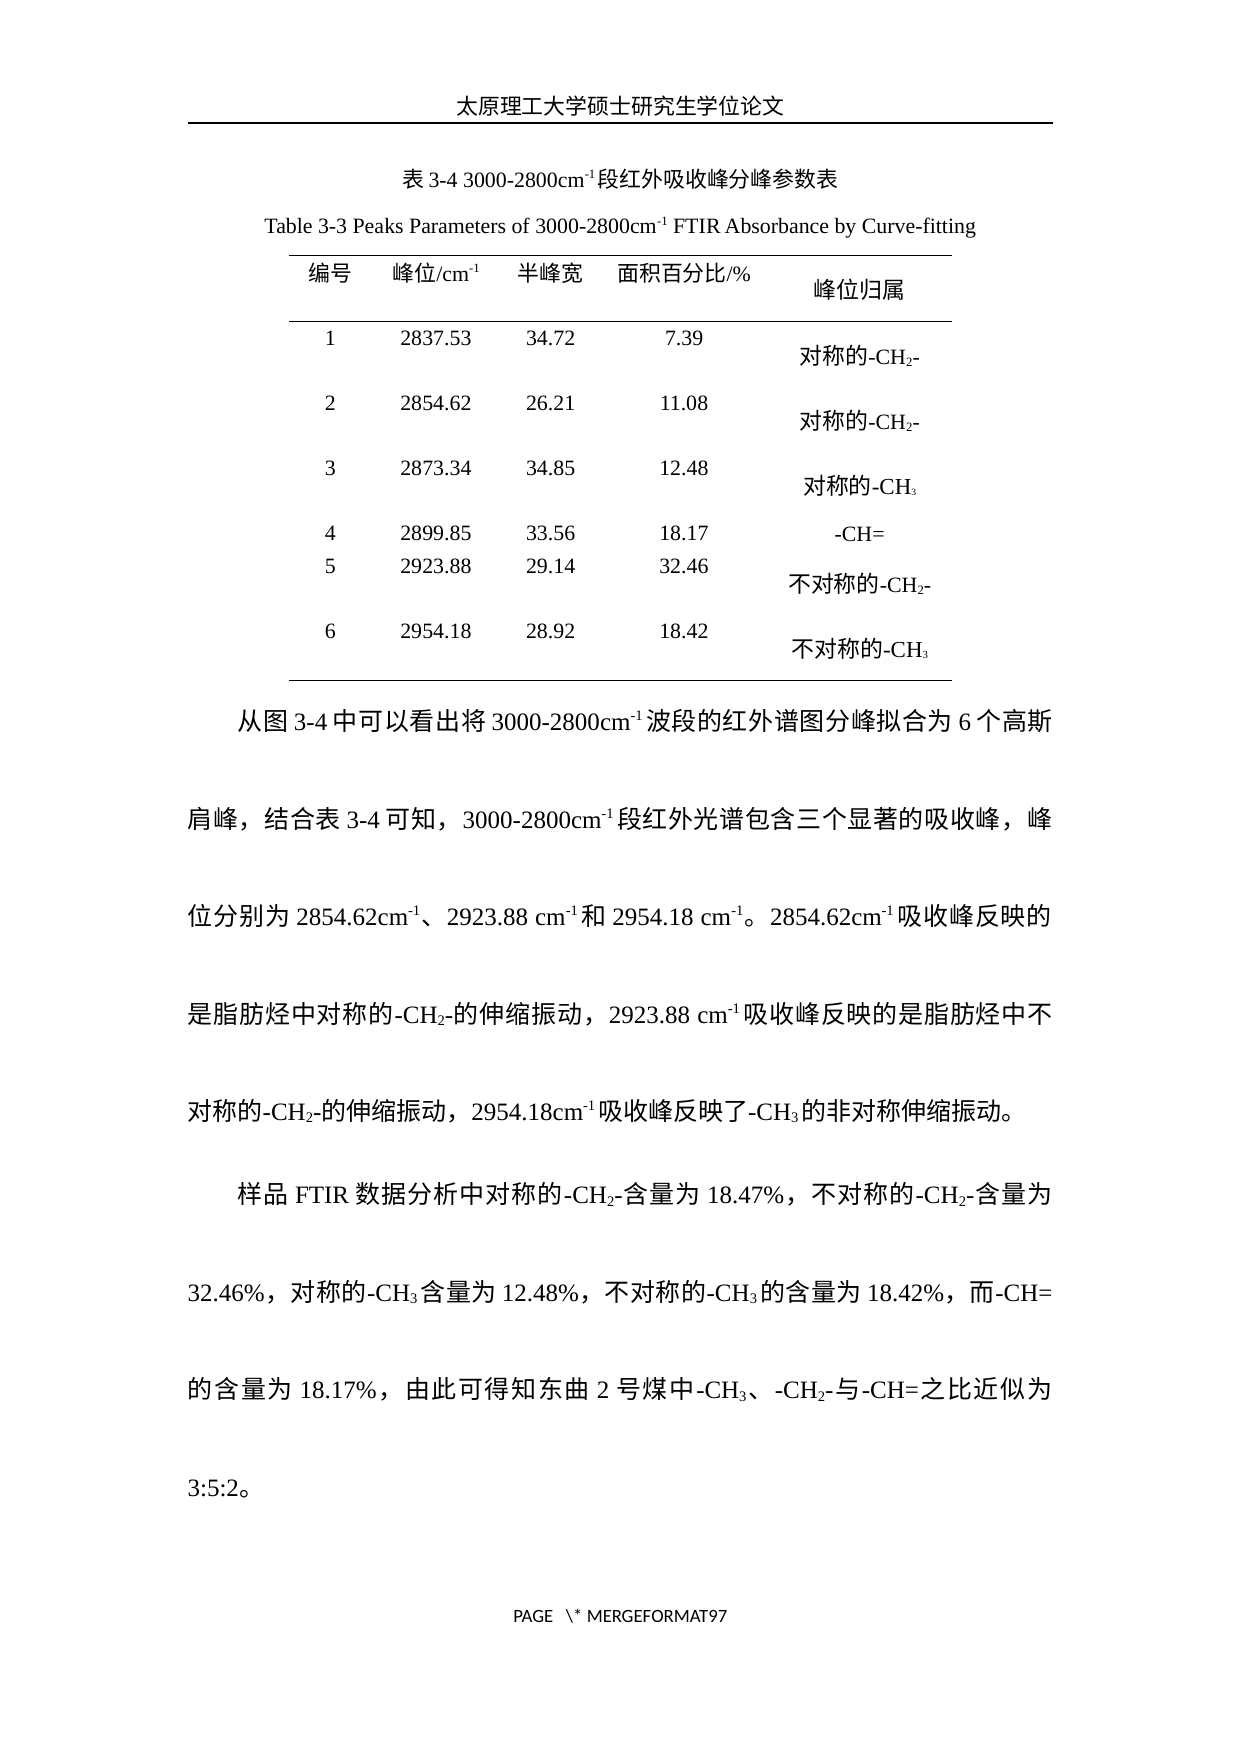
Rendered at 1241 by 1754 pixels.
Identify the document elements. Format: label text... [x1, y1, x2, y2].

table_cell 不对称的-CH3 [767, 615, 952, 680]
table_cell 5 [289, 550, 371, 615]
table_cell 34.85 [500, 452, 600, 517]
table_cell 2854.62 [371, 387, 500, 452]
table_cell 不对称的-CH2- [767, 550, 952, 615]
table_cell 18.42 [600, 615, 767, 680]
text 样品FTIR数据分析中对称的-CH2-含量为18.47%，不对称的-CH2-含量为32.46%，对称的-CH3含量为12.48%，不对称的-CH3的含量为18.42%，而-CH=的含量为18.17%，由此可得知东曲2号煤中-CH3、-CH2-与-CH=之比近似为3:5:2。 [187, 1160, 1053, 1518]
text 从图3-4中可以看出将3000-2800cm-1波段的红外谱图分峰拟合为6个高斯肩峰，结合表3-4可知，3000-2800cm-1段红外光谱包含三个显著的吸收峰，峰位分别为2854.62cm-1、2923.88 cm-1和2954.18 cm-1。2854.62cm-1吸收峰反映的是脂肪烃中对称的-CH2-的伸缩振动，2923.88 cm-1吸收峰反映的是脂肪烃中不对称的-CH2-的伸缩振动，2954.18cm-1吸收峰反映了-CH3的非对称伸缩振动。 [187, 687, 1053, 1142]
table_cell 6 [289, 615, 371, 680]
table_header 编号 [289, 256, 371, 321]
table_header 面积百分比/% [600, 256, 767, 321]
table_header 峰位/cm-1 [371, 256, 500, 321]
table_cell 28.92 [500, 615, 600, 680]
table_cell 对称的-CH2- [767, 322, 952, 387]
table_cell 18.17 [600, 517, 767, 550]
table_cell 2923.88 [371, 550, 500, 615]
table_cell 32.46 [600, 550, 767, 615]
table_cell 33.56 [500, 517, 600, 550]
table_cell 2 [289, 387, 371, 452]
table_cell 对称的-CH3 [767, 452, 952, 517]
table_cell -CH= [767, 517, 952, 550]
table_cell 2873.34 [371, 452, 500, 517]
table_cell 4 [289, 517, 371, 550]
table_cell 2837.53 [371, 322, 500, 387]
table_cell 2954.18 [371, 615, 500, 680]
table_cell 3 [289, 452, 371, 517]
table_cell 7.39 [600, 322, 767, 387]
text Table 3-3 Peaks Parameters of 3000-2800cm-1 FTIR Absorbance by Curve-fitting [187, 209, 1053, 242]
table_cell 29.14 [500, 550, 600, 615]
table_cell 34.72 [500, 322, 600, 387]
table_cell 11.08 [600, 387, 767, 452]
table_header 半峰宽 [500, 256, 600, 321]
text 表3-4 3000-2800cm-1段红外吸收峰分峰参数表 [187, 161, 1053, 194]
table_cell 2899.85 [371, 517, 500, 550]
table_cell 26.21 [500, 387, 600, 452]
table_cell 12.48 [600, 452, 767, 517]
table_cell 对称的-CH2- [767, 387, 952, 452]
table_cell 1 [289, 322, 371, 387]
table_header 峰位归属 [767, 256, 952, 321]
